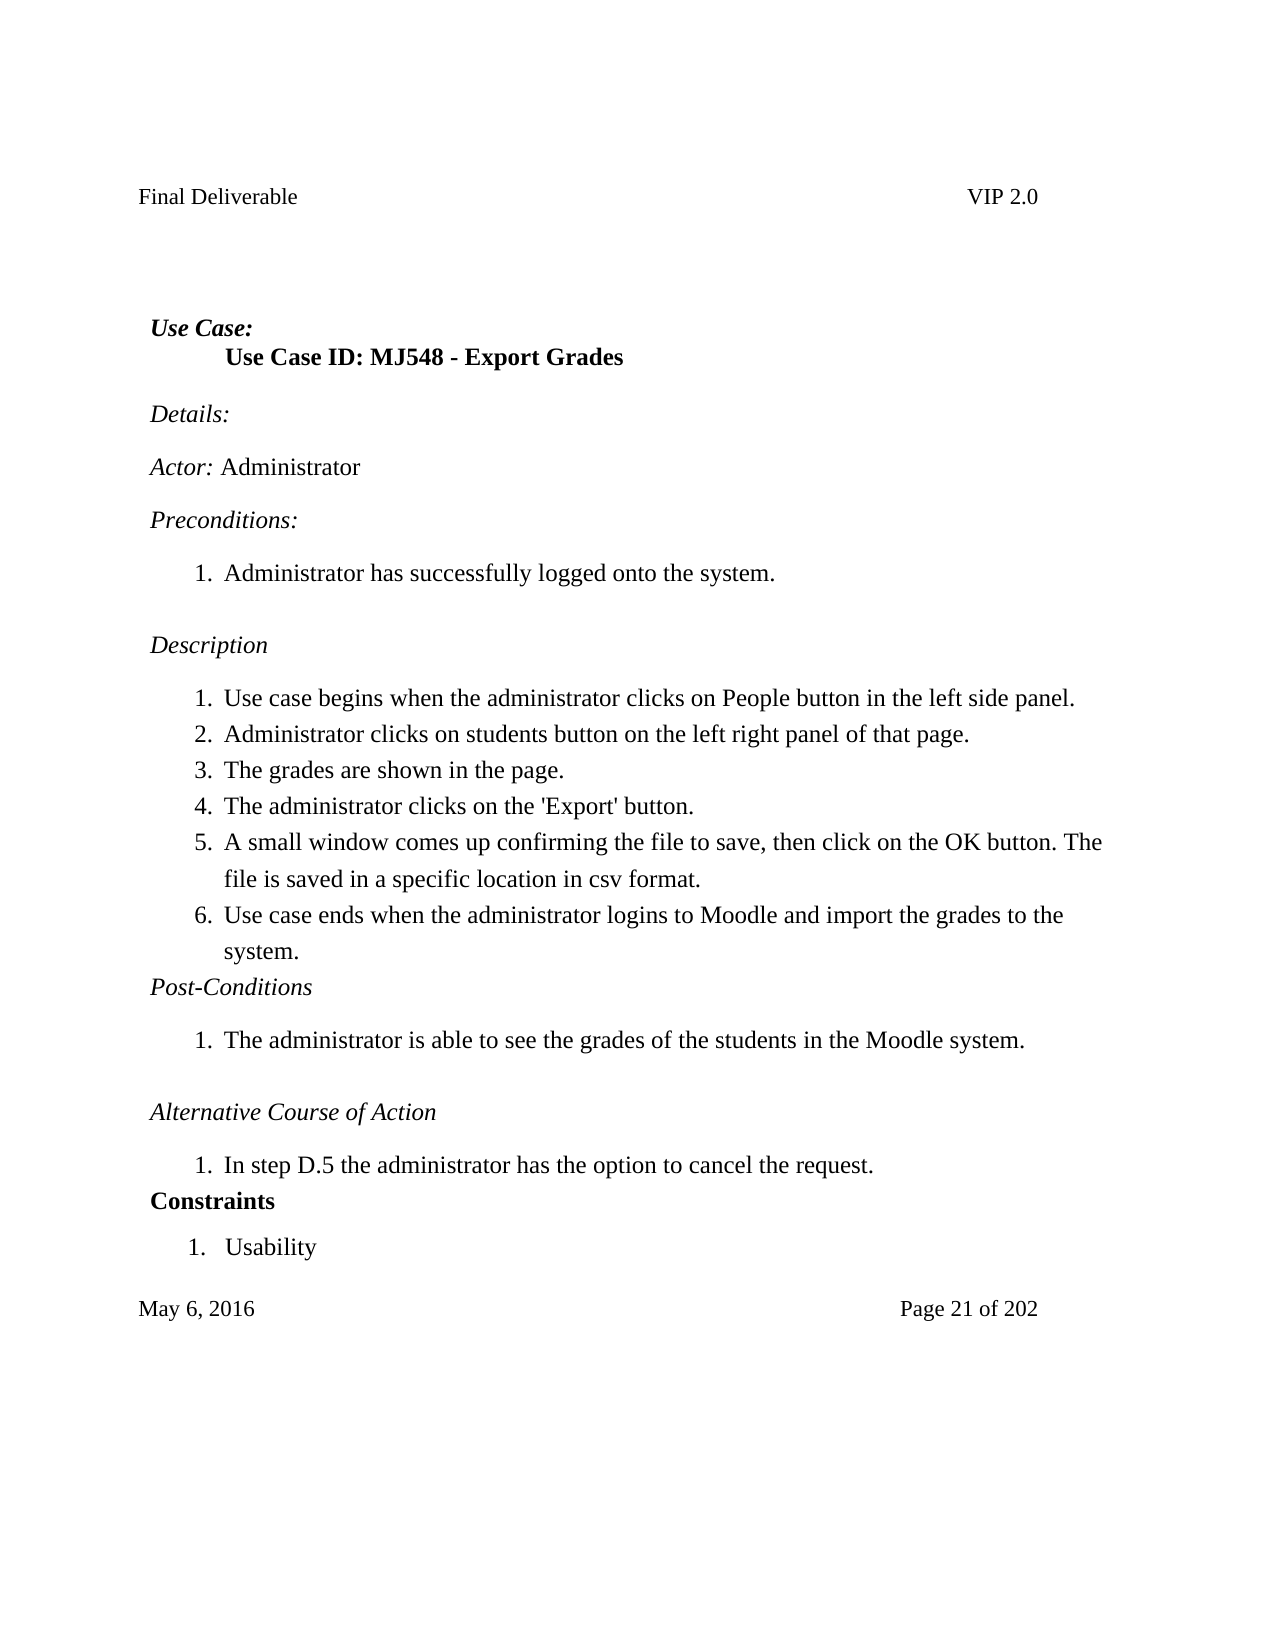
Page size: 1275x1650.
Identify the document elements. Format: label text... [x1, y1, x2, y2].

list A small window comes up confirming the file to save, then click on the OK button. The file is saved in a specific location in csv format. [194, 827, 1125, 892]
list The administrator is able to see the grades of the students in the Moodle system. [194, 1025, 1125, 1054]
list Usability [187, 1232, 1125, 1260]
text Preconditions: [150, 505, 1125, 534]
list In step D.5 the administrator has the option to cancel the request. [194, 1150, 1125, 1179]
text Constraints [150, 1186, 1125, 1215]
list Administrator clicks on students button on the left right panel of that page. [194, 719, 1125, 748]
list The administrator clicks on the 'Export' button. [194, 791, 1125, 820]
text Use Case ID: MJ548 - Export Grades [150, 342, 1125, 371]
text Alternative Course of Action [150, 1097, 1125, 1126]
text Details: [150, 399, 1125, 428]
list Administrator has successfully logged onto the system. [194, 558, 1125, 587]
list The grades are shown in the page. [194, 755, 1125, 784]
text Description [150, 630, 1125, 659]
text Actor: Administrator [150, 452, 1125, 481]
list Use case ends when the administrator logins to Moodle and import the grades to the system. [194, 900, 1125, 965]
text Use Case: [150, 313, 1125, 342]
text Post-Conditions [150, 972, 1125, 1001]
list Use case begins when the administrator clicks on People button in the left side panel. [194, 683, 1125, 712]
